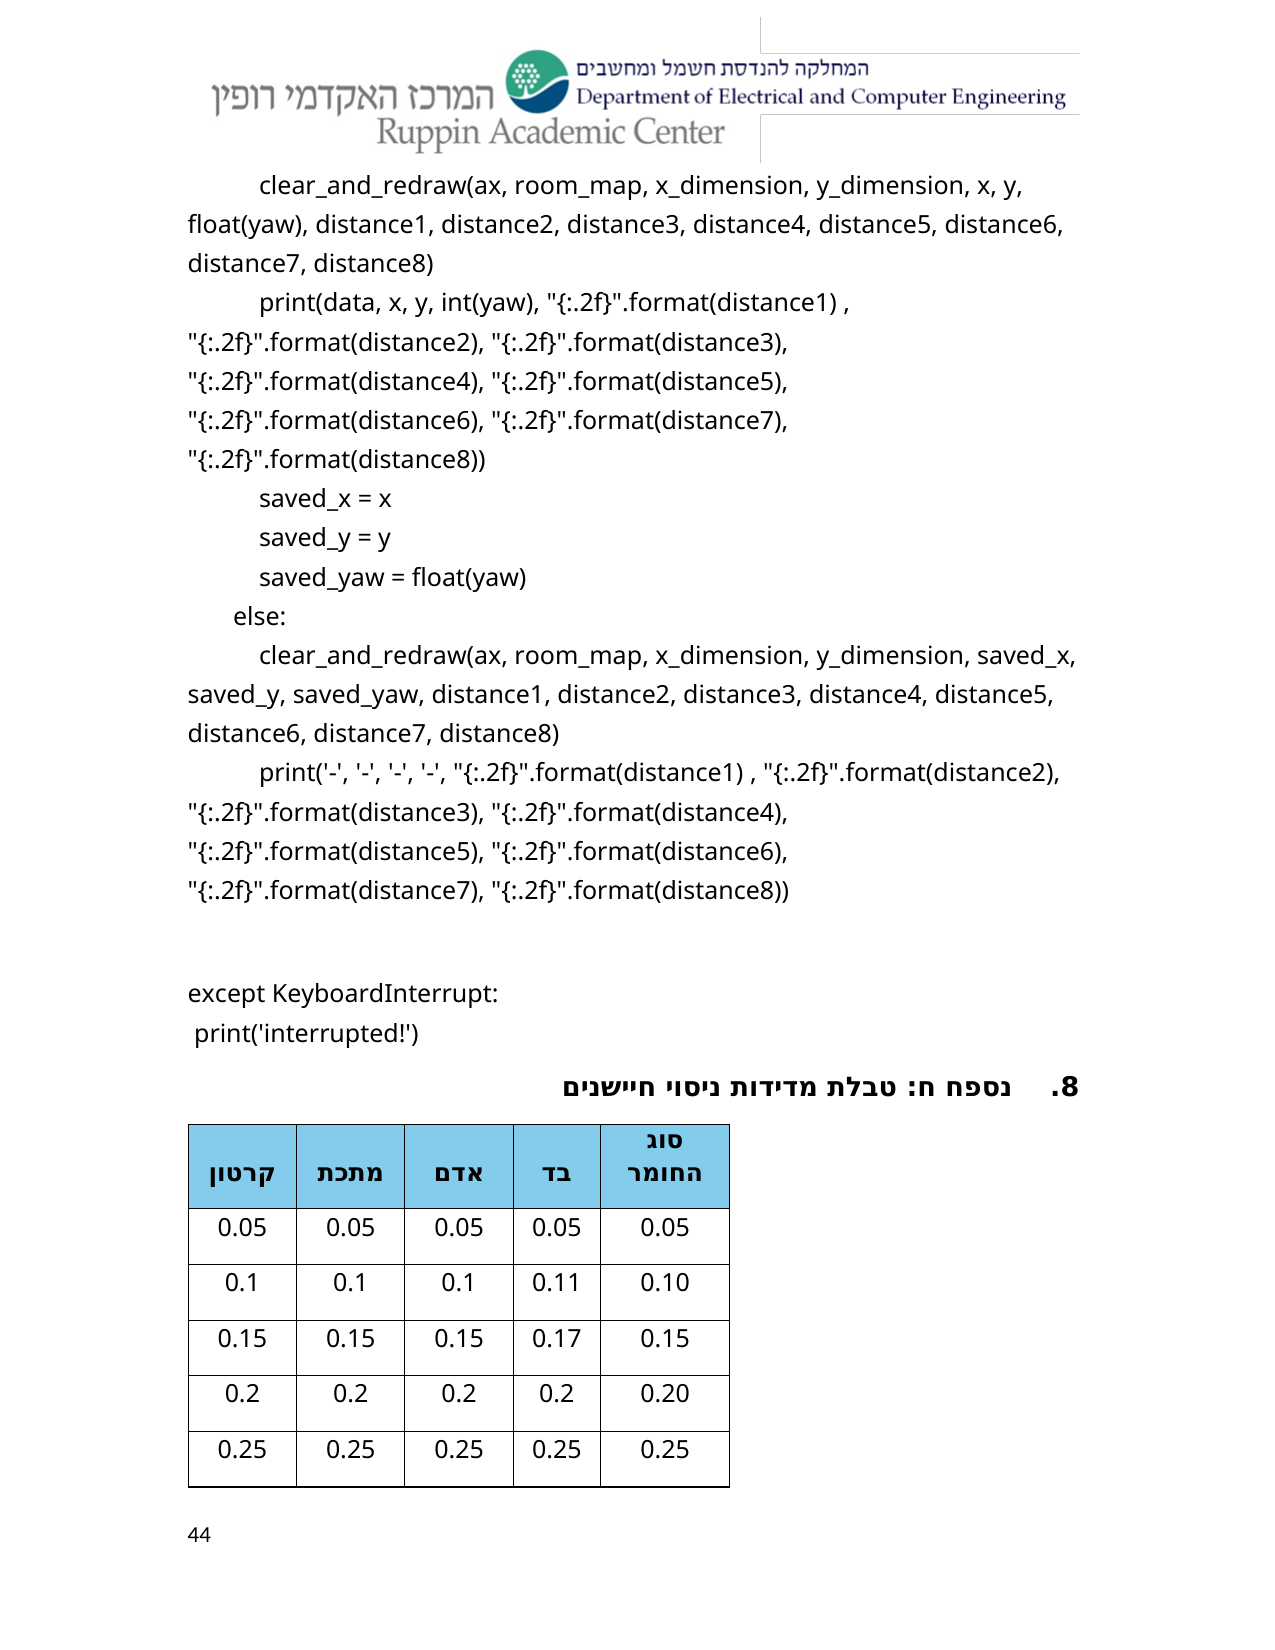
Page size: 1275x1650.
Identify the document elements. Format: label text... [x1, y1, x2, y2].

table_cell 0.25 [601, 1432, 729, 1486]
table_cell 0.2 [514, 1376, 600, 1431]
table_cell 0.1 [297, 1265, 404, 1319]
table_header סוג החומר [601, 1125, 729, 1208]
table_cell 0.1 [189, 1265, 296, 1319]
table_header קרטון [189, 1125, 296, 1208]
picture [176, 17, 1080, 163]
table_cell 0.17 [514, 1321, 600, 1375]
table_header מתכת [297, 1125, 404, 1208]
table_cell 0.15 [297, 1321, 404, 1375]
table_cell 0.2 [189, 1376, 296, 1431]
table_cell 0.2 [297, 1376, 404, 1431]
table_cell 0.05 [514, 1209, 600, 1264]
table_cell 0.15 [405, 1321, 513, 1375]
table_header אדם [405, 1125, 513, 1208]
table_cell 0.05 [297, 1209, 404, 1264]
table_cell 0.25 [297, 1432, 404, 1486]
table_cell 0.10 [601, 1265, 729, 1319]
table_cell 0.05 [601, 1209, 729, 1264]
text saved_yaw = float(yaw) [187, 559, 1087, 593]
text print(data, x, y, int(yaw), "{:.2f}".format(distance1) , "{:.2f}".format(distance2), "{:.2f}".format(distance3), "{:.2f}".format(distance4), "{:.2f}".format(distance5), "{:.2f}".format(distance6), "{:.2f}".format(distance7), "{:.2f}".format(distance8)) [187, 285, 1087, 476]
table_cell 0.25 [189, 1432, 296, 1486]
table_cell 0.15 [601, 1321, 729, 1375]
table_cell 0.20 [601, 1376, 729, 1431]
table_cell 0.1 [405, 1265, 513, 1319]
table_cell 0.15 [189, 1321, 296, 1375]
text except KeyboardInterrupt: [187, 976, 1087, 1010]
list נספח ח: טבלת מדידות ניסוי חיישנים [187, 1071, 1050, 1103]
text saved_y = y [187, 520, 1087, 554]
table_cell 0.2 [405, 1376, 513, 1431]
text print('interrupted!') [187, 1015, 1087, 1049]
table_cell 0.11 [514, 1265, 600, 1319]
table_cell 0.25 [514, 1432, 600, 1486]
text saved_x = x [187, 481, 1087, 515]
text print('-', '-', '-', '-', "{:.2f}".format(distance1) , "{:.2f}".format(distance2), "{:.2f}".format(distance3), "{:.2f}".format(distance4), "{:.2f}".format(distance5), "{:.2f}".format(distance6), "{:.2f}".format(distance7), "{:.2f}".format(distance8)) [187, 755, 1087, 907]
text else: [187, 598, 1087, 632]
table_cell 0.05 [189, 1209, 296, 1264]
table_cell 0.25 [405, 1432, 513, 1486]
table_cell 0.05 [405, 1209, 513, 1264]
text clear_and_redraw(ax, room_map, x_dimension, y_dimension, saved_x, saved_y, saved_yaw, distance1, distance2, distance3, distance4, distance5, distance6, distance7, distance8) [187, 637, 1087, 750]
table_header בד [514, 1125, 600, 1208]
text clear_and_redraw(ax, room_map, x_dimension, y_dimension, x, y, float(yaw), distance1, distance2, distance3, distance4, distance5, distance6, distance7, distance8) [187, 150, 1087, 280]
